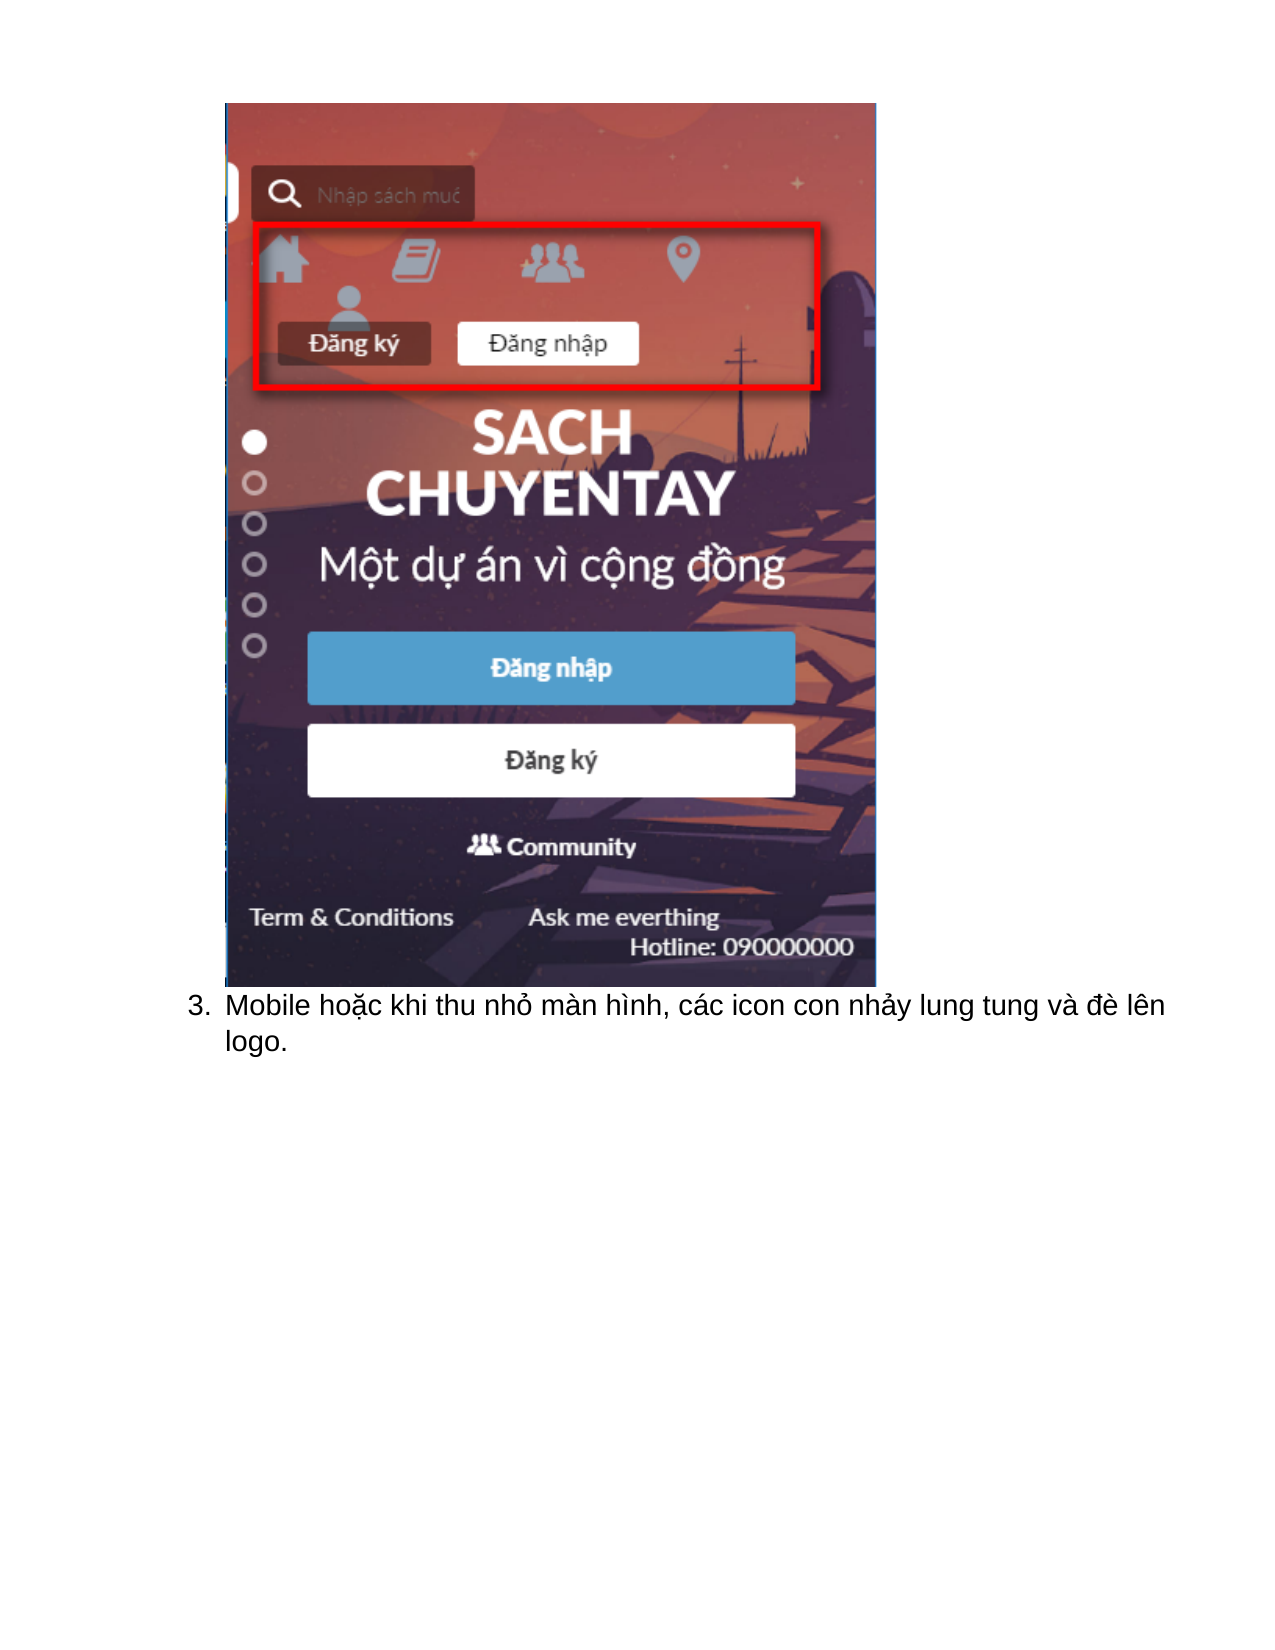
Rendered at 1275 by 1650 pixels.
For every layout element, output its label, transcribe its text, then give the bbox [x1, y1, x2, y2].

picture [225, 103, 877, 987]
list Mobile hoặc khi thu nhỏ màn hình, các icon con nhảy lung tung và đè lên logo. [187, 988, 1196, 1058]
